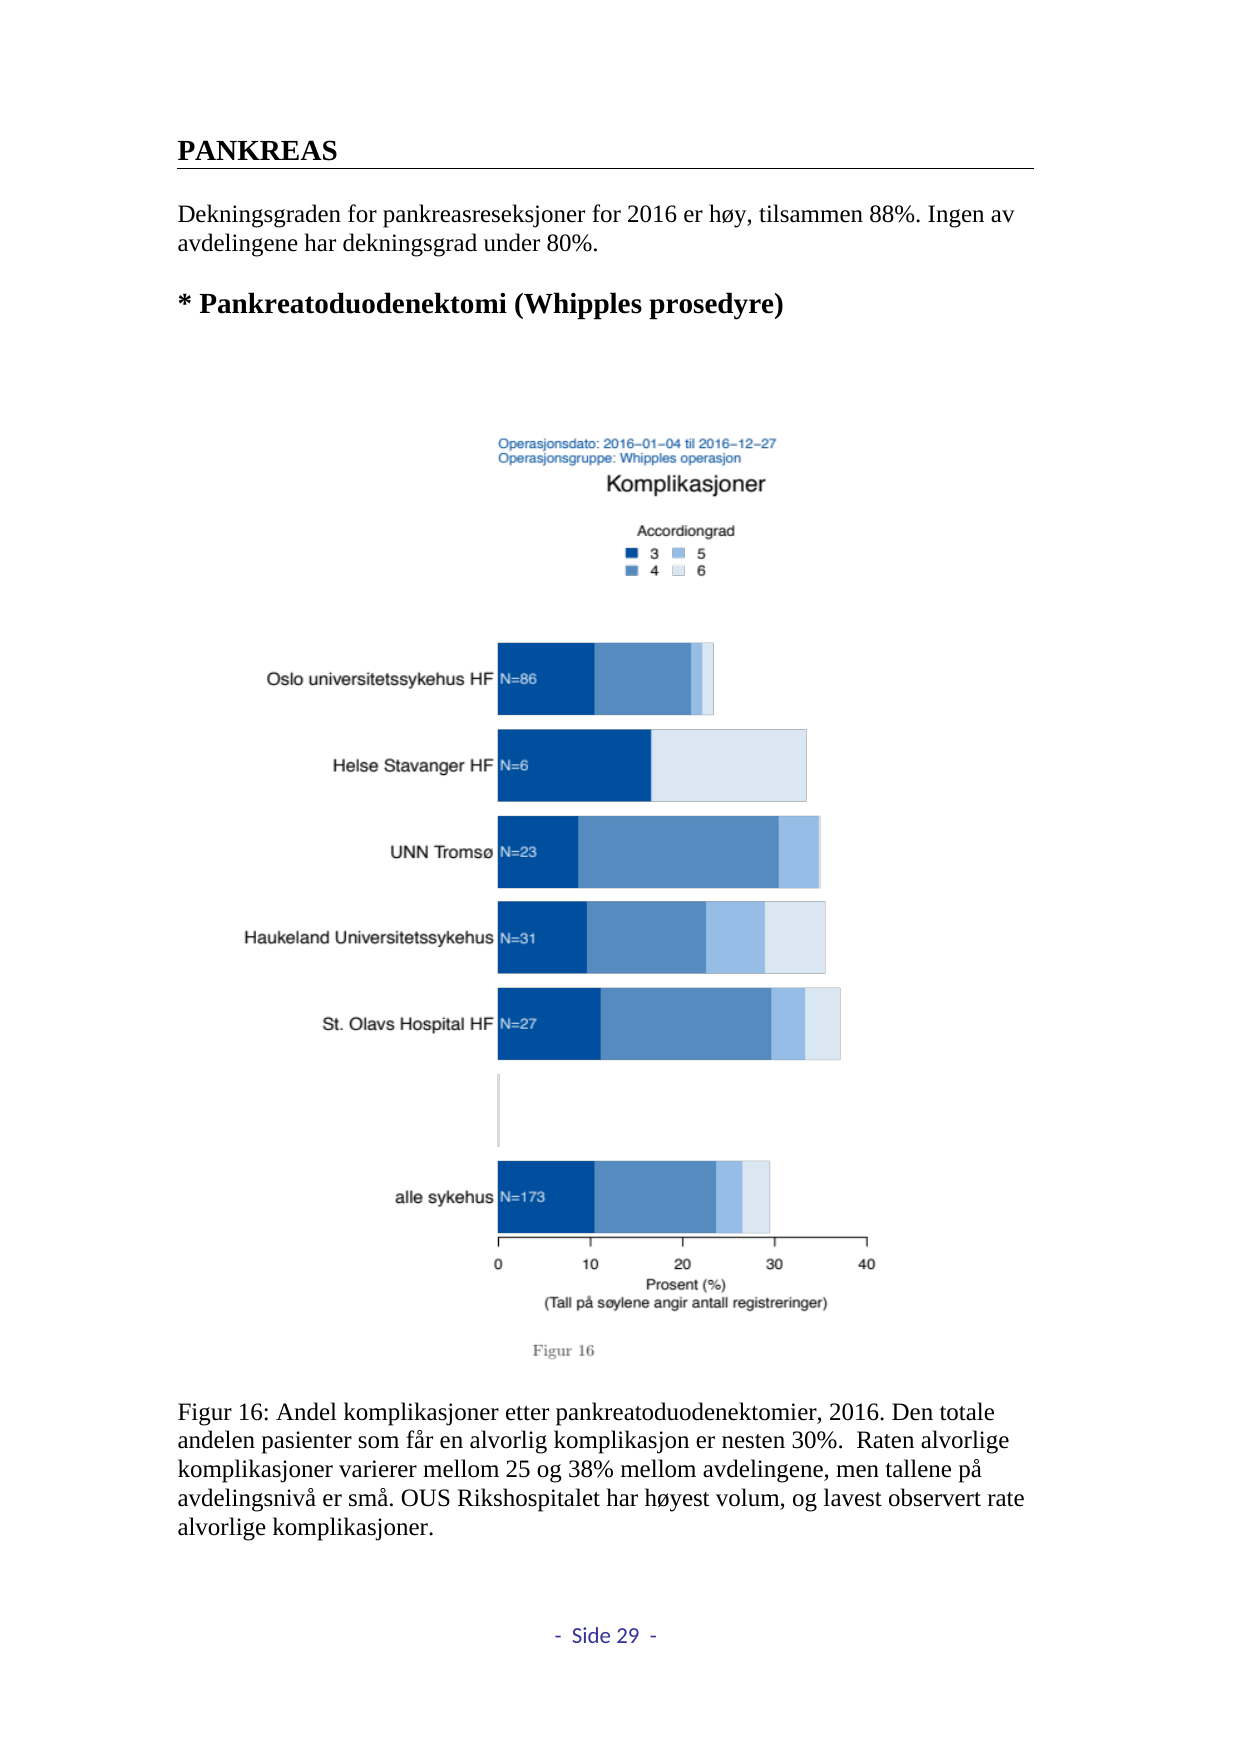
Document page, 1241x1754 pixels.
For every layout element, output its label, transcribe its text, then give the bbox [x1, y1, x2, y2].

text Figur 16: Andel komplikasjoner etter pankreatoduodenektomier, 2016. Den totale andelen pasienter som får en alvorlig komplikasjon er nesten 30%. Raten alvorlige komplikasjoner varierer mellom 25 og 38% mellom avdelingene, men tallene på avdelingsnivå er små. OUS Rikshospitalet har høyest volum, og lavest observert rate alvorlige komplikasjoner. [177, 1397, 1034, 1541]
text * Pankreatoduodenektomi (Whipples prosedyre) [177, 286, 1034, 319]
text Dekningsgraden for pankreasreseksjoner for 2016 er høy, tilsammen 88%. Ingen av avdelingene har dekningsgrad under 80%. [177, 199, 1034, 257]
text PANKREAS [177, 133, 1034, 168]
